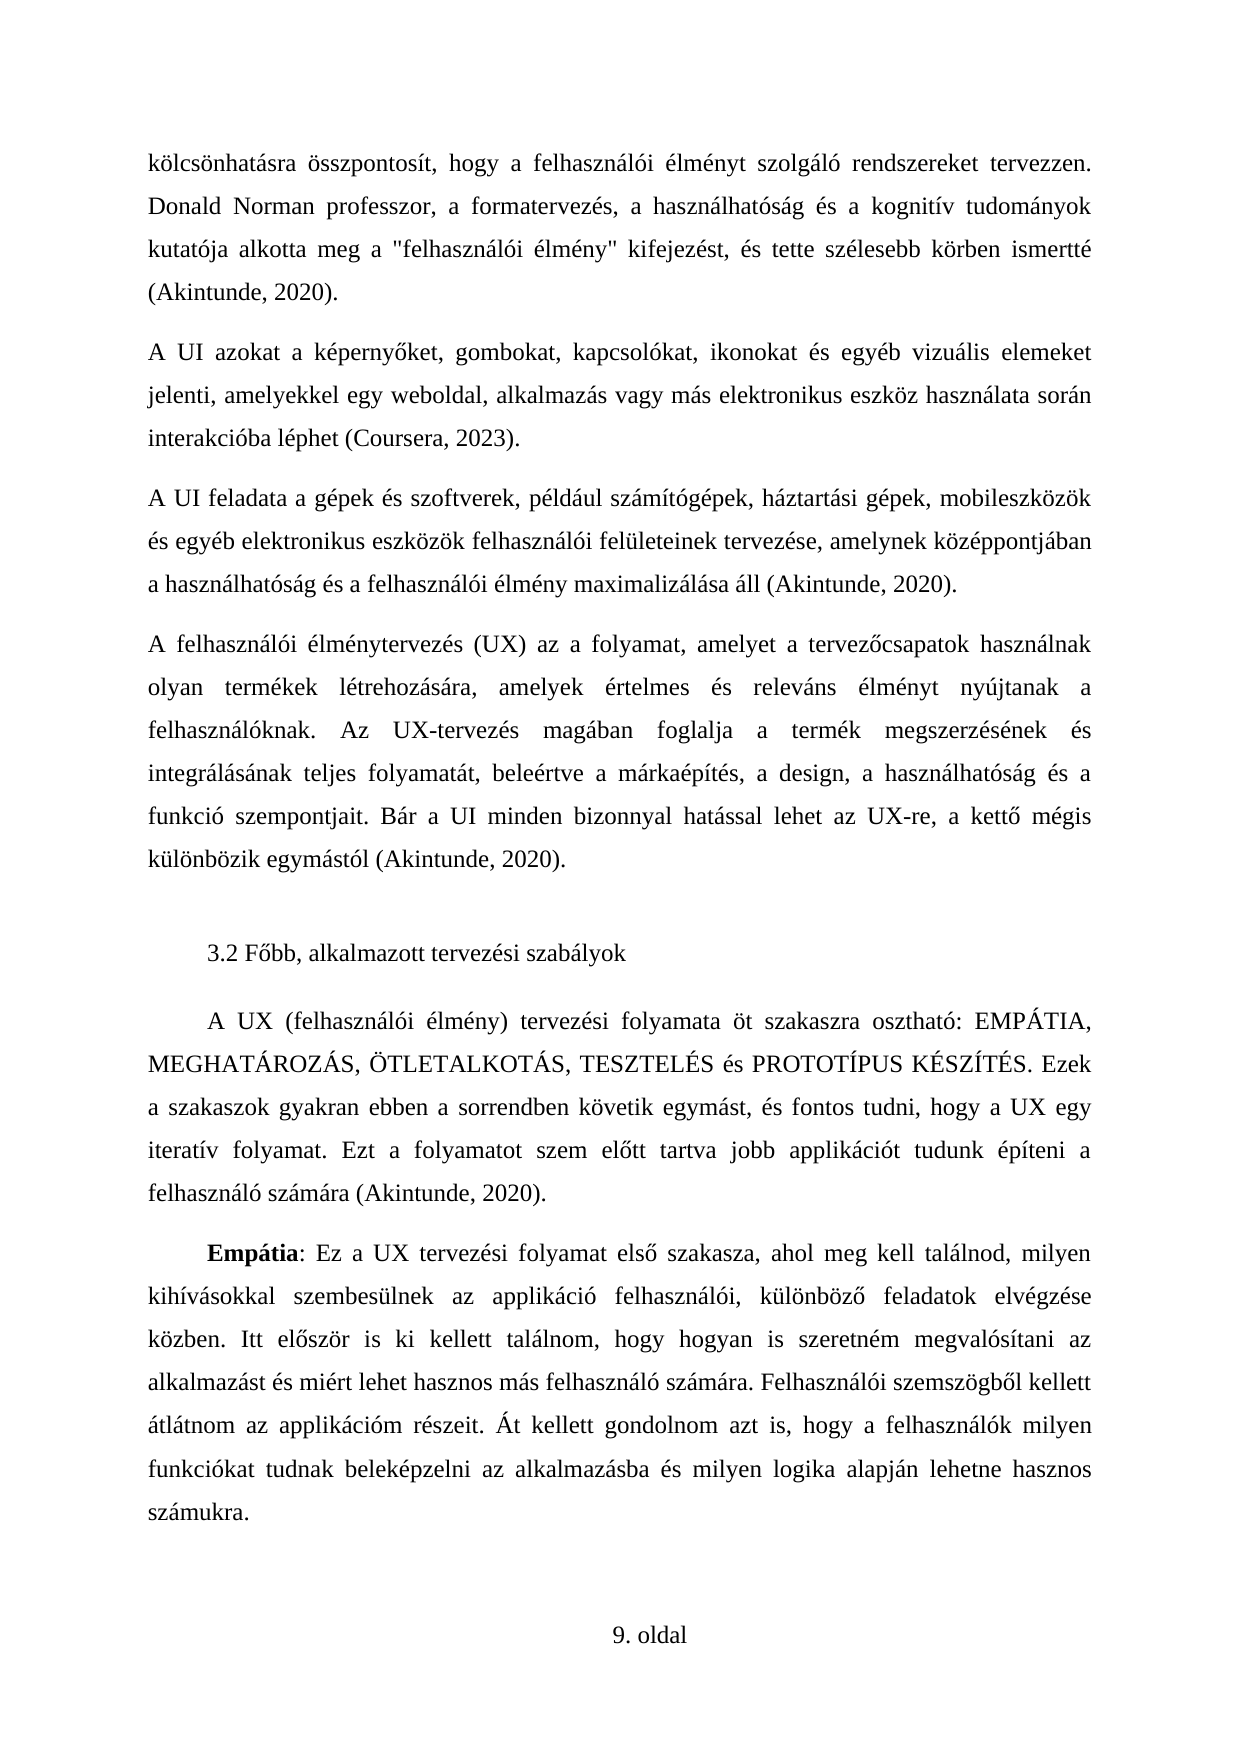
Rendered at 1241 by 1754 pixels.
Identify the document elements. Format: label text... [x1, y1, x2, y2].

list Főbb, alkalmazott tervezési szabályok [207, 938, 1092, 966]
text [148, 148, 1092, 306]
text A UI feladata a gépek és szoftverek, például számítógépek, háztartási gépek, mobileszközök és egyéb elektronikus eszközök felhasználói felületeinek tervezése, amelynek középpontjában a használhatóság és a felhasználói élmény maximalizálása áll (Akintunde, 2020). [148, 483, 1092, 598]
text A felhasználói élménytervezés (UX) az a folyamat, amelyet a tervezőcsapatok használnak olyan termékek létrehozására, amelyek értelmes és releváns élményt nyújtanak a felhasználóknak. Az UX-tervezés magában foglalja a termék megszerzésének és integrálásának teljes folyamatát, beleértve a márkaépítés, a design, a használhatóság és a funkció szempontjait. Bár a UI minden bizonnyal hatással lehet az UX-re, a kettő mégis különbözik egymástól (Akintunde, 2020). [148, 629, 1092, 873]
text A UX (felhasználói élmény) tervezési folyamata öt szakaszra osztható: EMPÁTIA, MEGHATÁROZÁS, ÖTLETALKOTÁS, TESZTELÉS és PROTOTÍPUS KÉSZÍTÉS. Ezek a szakaszok gyakran ebben a sorrendben követik egymást, és fontos tudni, hogy a UX egy iteratív folyamat. Ezt a folyamatot szem előtt tartva jobb applikációt tudunk építeni a felhasználó számára (Akintunde, 2020). [148, 1006, 1092, 1207]
text Empátia: Ez a UX tervezési folyamat első szakasza, ahol meg kell találnod, milyen kihívásokkal szembesülnek az applikáció felhasználói, különböző feladatok elvégzése közben. Itt először is ki kellett találnom, hogy hogyan is szeretném megvalósítani az alkalmazást és miért lehet hasznos más felhasználó számára. Felhasználói szemszögből kellett átlátnom az applikációm részeit. Át kellett gondolnom azt is, hogy a felhasználók milyen funkciókat tudnak beleképzelni az alkalmazásba és milyen logika alapján lehetne hasznos számukra. [148, 1238, 1092, 1526]
text A UI azokat a képernyőket, gombokat, kapcsolókat, ikonokat és egyéb vizuális elemeket jelenti, amelyekkel egy weboldal, alkalmazás vagy más elektronikus eszköz használata során interakcióba léphet (Coursera, 2023). [148, 337, 1092, 452]
